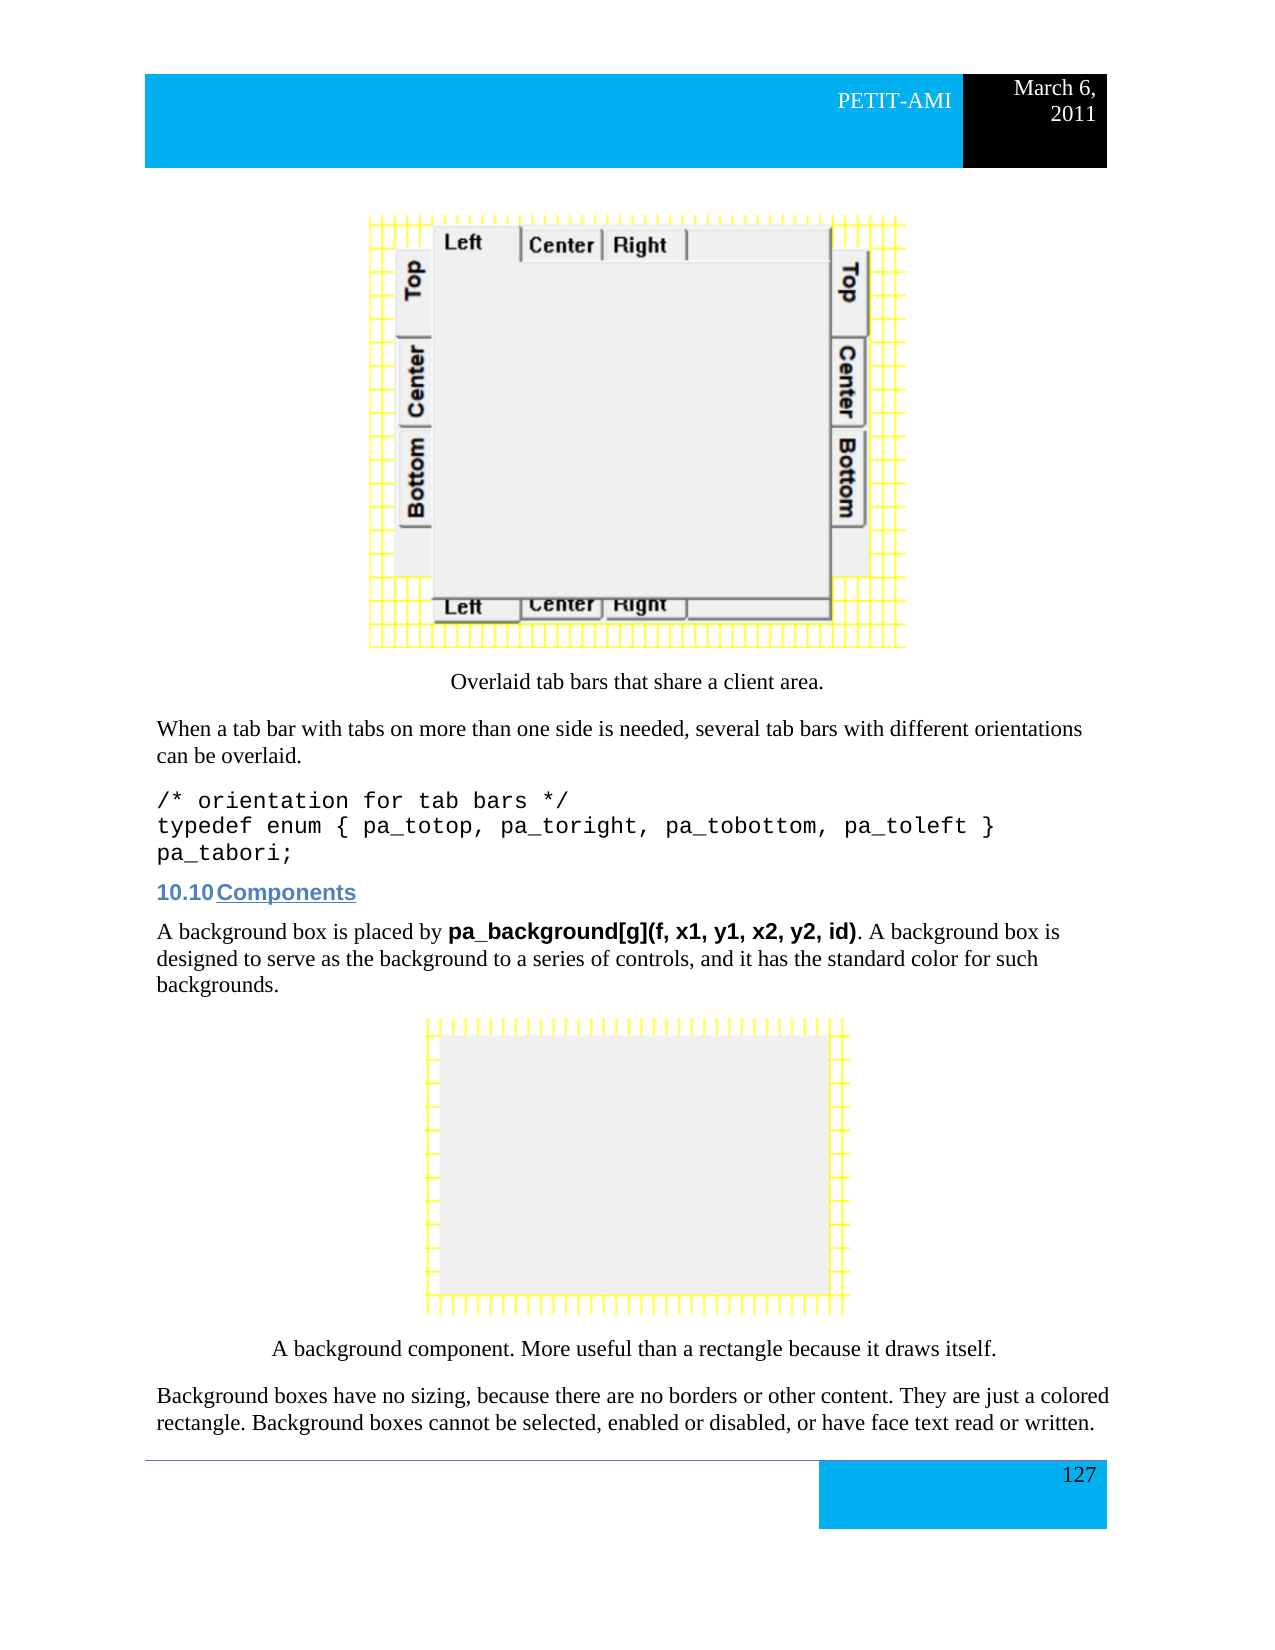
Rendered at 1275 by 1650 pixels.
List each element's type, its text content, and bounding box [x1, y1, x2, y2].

text A background component. More useful than a rectangle because it draws itself. [231, 1335, 1038, 1362]
text A background box is placed by pa_background[g](f, x1, y1, x2, y2, id). A background box is designed to serve as the background to a series of controls, and it has the standard color for such backgrounds. [156, 918, 1118, 997]
text Overlaid tab bars that share a client area. [156, 668, 1118, 694]
text typedef enum { pa_totop, pa_toright, pa_tobottom, pa_toleft } pa_tabori; [156, 815, 1118, 867]
picture [369, 215, 906, 648]
text When a tab bar with tabs on more than one side is needed, several tab bars with different orientations can be overlaid. [156, 715, 1118, 768]
text Background boxes have no sizing, because there are no borders or other content. They are just a colored rectangle. Background boxes cannot be selected, enabled or disabled, or have face text read or written. [156, 1382, 1118, 1435]
subtitle Components [156, 879, 1118, 906]
text /* orientation for tab bars */ [156, 789, 1118, 815]
picture [424, 1018, 850, 1315]
